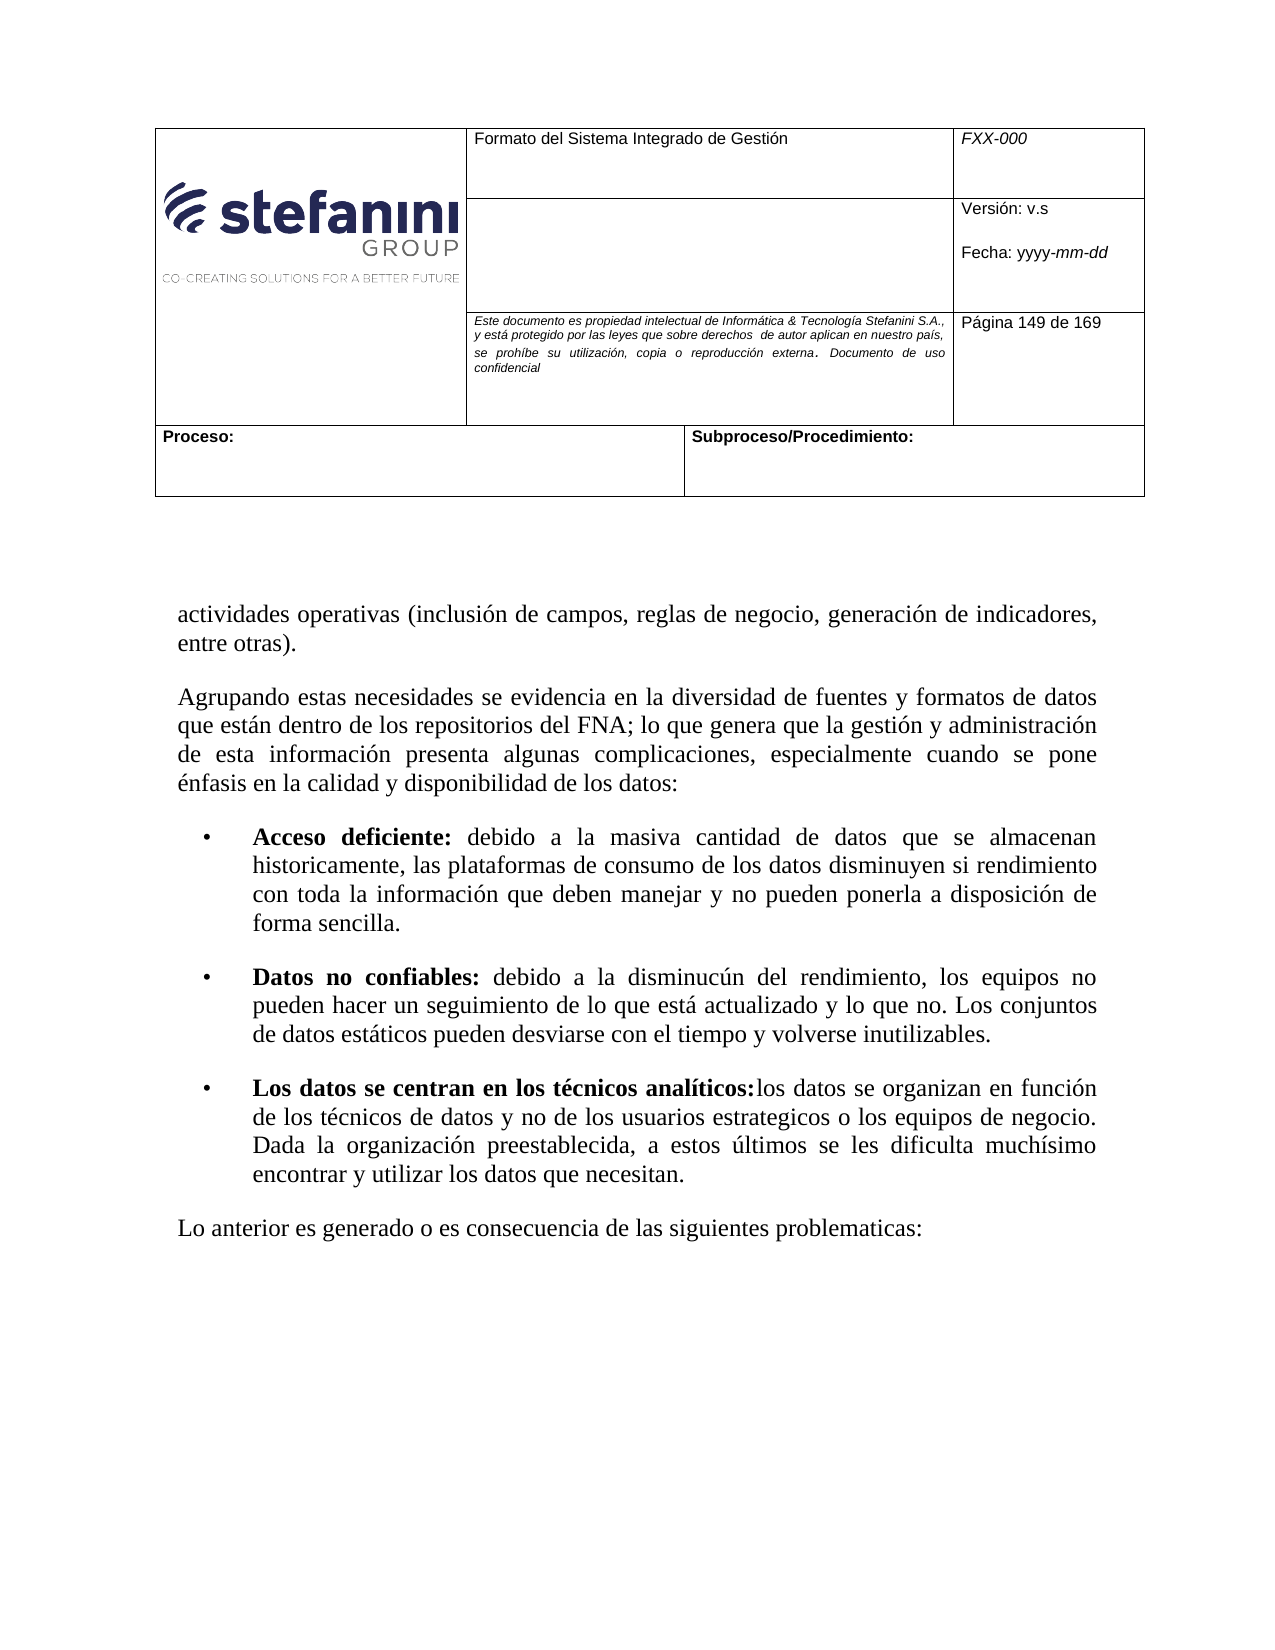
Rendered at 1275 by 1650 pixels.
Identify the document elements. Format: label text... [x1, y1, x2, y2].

list Acceso deficiente: debido a la masiva cantidad de datos que se almacenan historicamente, las plataformas de consumo de los datos disminuyen si rendimiento con toda la información que deben manejar y no pueden ponerla a disposición de forma sencilla. [202, 822, 1098, 937]
text Lo anterior es generado o es consecuencia de las siguientes problematicas: [177, 1213, 1098, 1242]
list Datos no confiables: debido a la disminucún del rendimiento, los equipos no pueden hacer un seguimiento de lo que está actualizado y lo que no. Los conjuntos de datos estáticos pueden desviarse con el tiempo y volverse inutilizables. [202, 962, 1098, 1048]
picture [162, 182, 460, 286]
text Agrupando estas necesidades se evidencia en la diversidad de fuentes y formatos de datos que están dentro de los repositorios del FNA; lo que genera que la gestión y administración de esta información presenta algunas complicaciones, especialmente cuando se pone énfasis en la calidad y disponibilidad de los datos: [177, 682, 1098, 797]
text • Aunque se tienen desarrollos in house y el FNA es dueño de estos procesos, se presentan algunas necesidades en torno al ciclo de vida de los datos donde se ve la obligación de recurrir a los proveedores. Anterior, genera una alta dependencia para el desarrollo de actividades operativas (inclusión de campos, reglas de negocio, generación de indicadores, entre otras). [177, 599, 1098, 657]
list Los datos se centran en los técnicos analíticos:los datos se organizan en función de los técnicos de datos y no de los usuarios estrategicos o los equipos de negocio. Dada la organización preestablecida, a estos últimos se les dificulta muchísimo encontrar y utilizar los datos que necesitan. [202, 1073, 1098, 1188]
